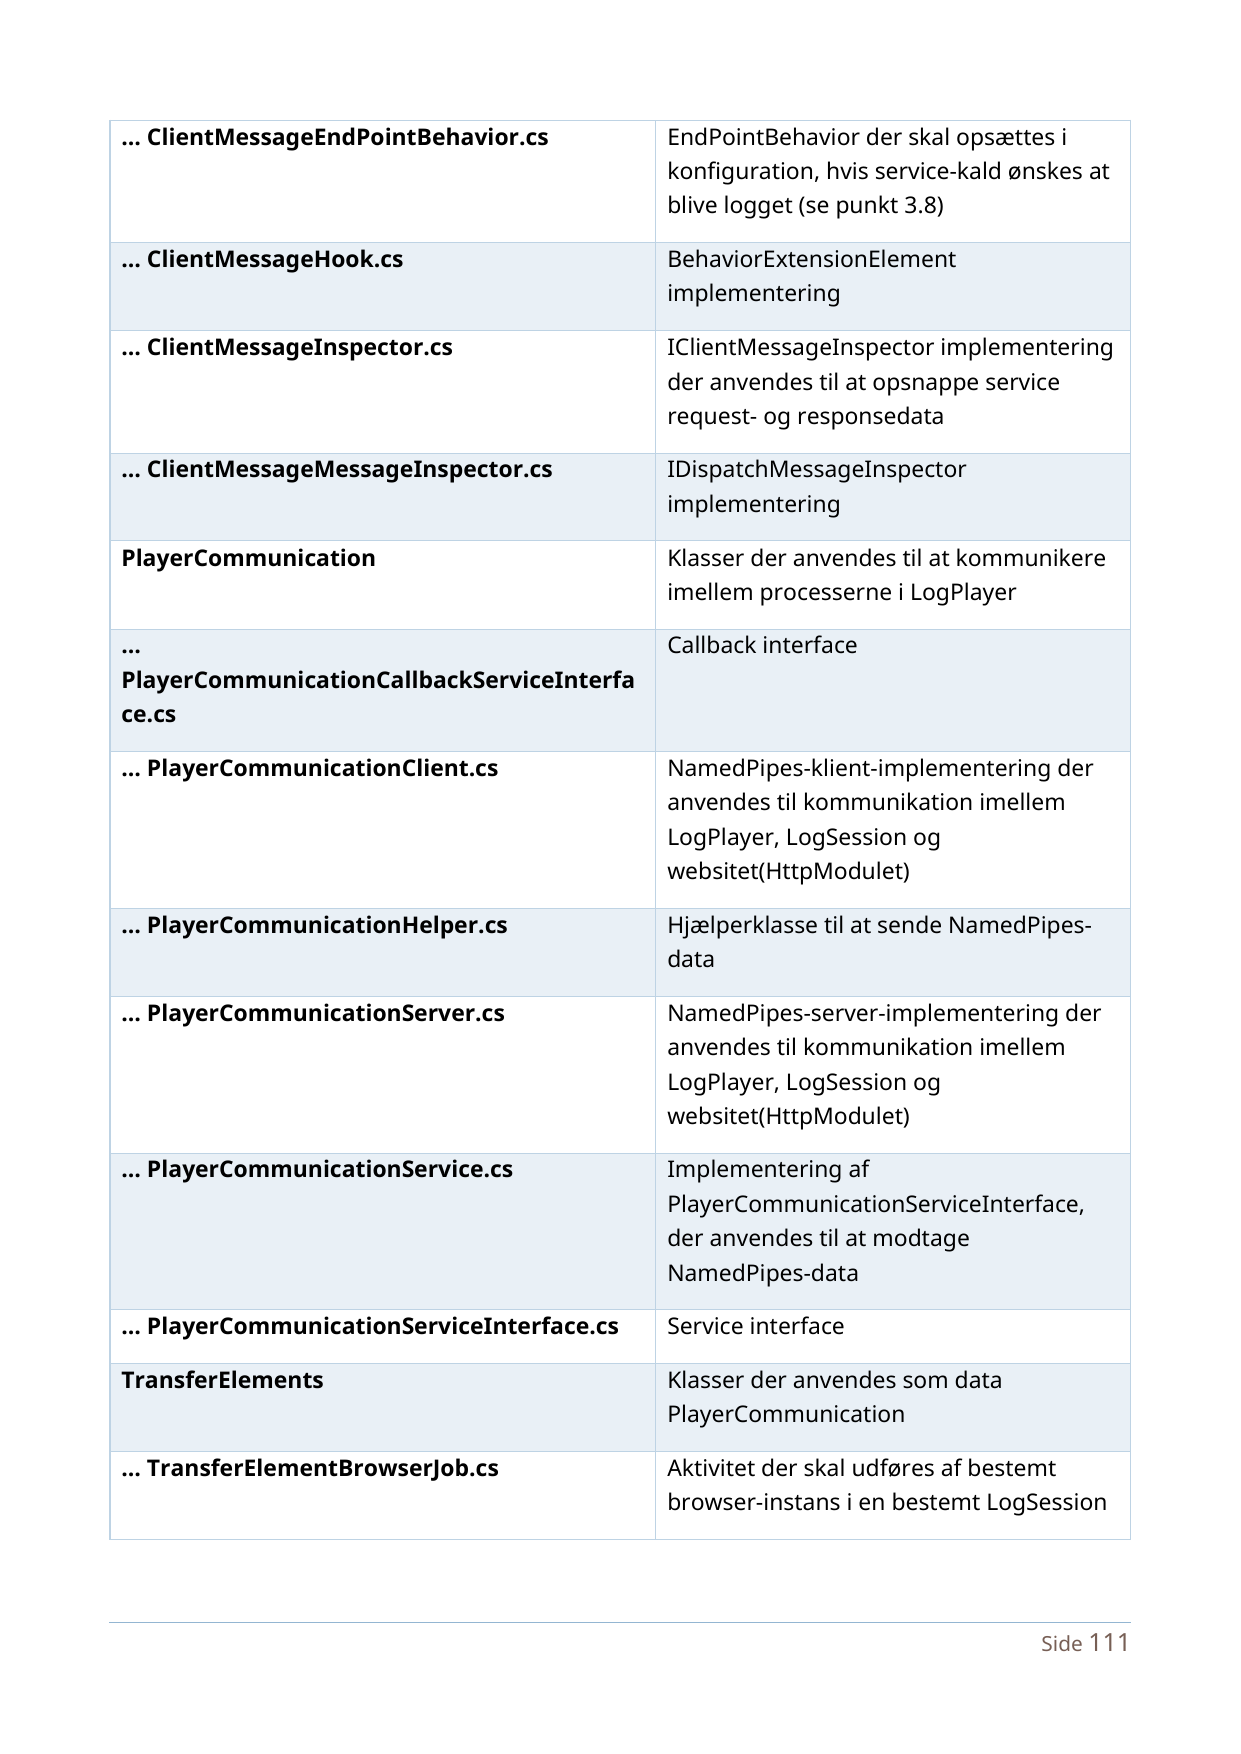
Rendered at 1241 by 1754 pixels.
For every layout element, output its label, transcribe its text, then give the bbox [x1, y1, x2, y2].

table_cell … ClientMessageHook.cs [111, 243, 655, 330]
table_cell Implementering af PlayerCommunicationServiceInterface, der anvendes til at modtage NamedPipes-data [656, 1154, 1130, 1309]
table_cell … PlayerCommunicationHelper.cs [111, 909, 655, 996]
table_cell Klasser der anvendes til at kommunikere imellem processerne i LogPlayer [656, 541, 1130, 628]
table_cell NamedPipes-server-implementering der anvendes til kommunikation imellem LogPlayer, LogSession og websitet(HttpModulet) [656, 997, 1130, 1152]
table_cell … TransferElementBrowserJob.cs [111, 1452, 655, 1539]
table_cell … PlayerCommunicationClient.cs [111, 752, 655, 908]
table_cell … PlayerCommunicationService.cs [111, 1154, 655, 1309]
table_cell … PlayerCommunicationServer.cs [111, 997, 655, 1152]
table_cell IDispatchMessageInspector implementering [656, 454, 1130, 540]
table_cell … ClientMessageEndPointBehavior.cs [111, 121, 655, 242]
table_cell PlayerCommunication [111, 541, 655, 628]
table_cell … ClientMessageMessageInspector.cs [111, 454, 655, 540]
table_cell Callback interface [656, 630, 1130, 751]
table_cell Service interface [656, 1310, 1130, 1363]
table_cell Aktivitet der skal udføres af bestemt browser-instans i en bestemt LogSession [656, 1452, 1130, 1539]
table_cell Hjælperklasse til at sende NamedPipes-data [656, 909, 1130, 996]
table_cell Klasser der anvendes som data PlayerCommunication [656, 1364, 1130, 1451]
table_cell NamedPipes-klient-implementering der anvendes til kommunikation imellem LogPlayer, LogSession og websitet(HttpModulet) [656, 752, 1130, 908]
table_cell … ClientMessageInspector.cs [111, 331, 655, 452]
table_cell EndPointBehavior der skal opsættes i konfiguration, hvis service-kald ønskes at blive logget (se punkt 3.8) [656, 121, 1130, 242]
table_cell BehaviorExtensionElement implementering [656, 243, 1130, 330]
table_cell TransferElements [111, 1364, 655, 1451]
table_cell IClientMessageInspector implementering der anvendes til at opsnappe service request- og responsedata [656, 331, 1130, 452]
table_cell … PlayerCommunicationServiceInterface.cs [111, 1310, 655, 1363]
table_cell … PlayerCommunicationCallbackServiceInterface.cs [111, 630, 655, 751]
